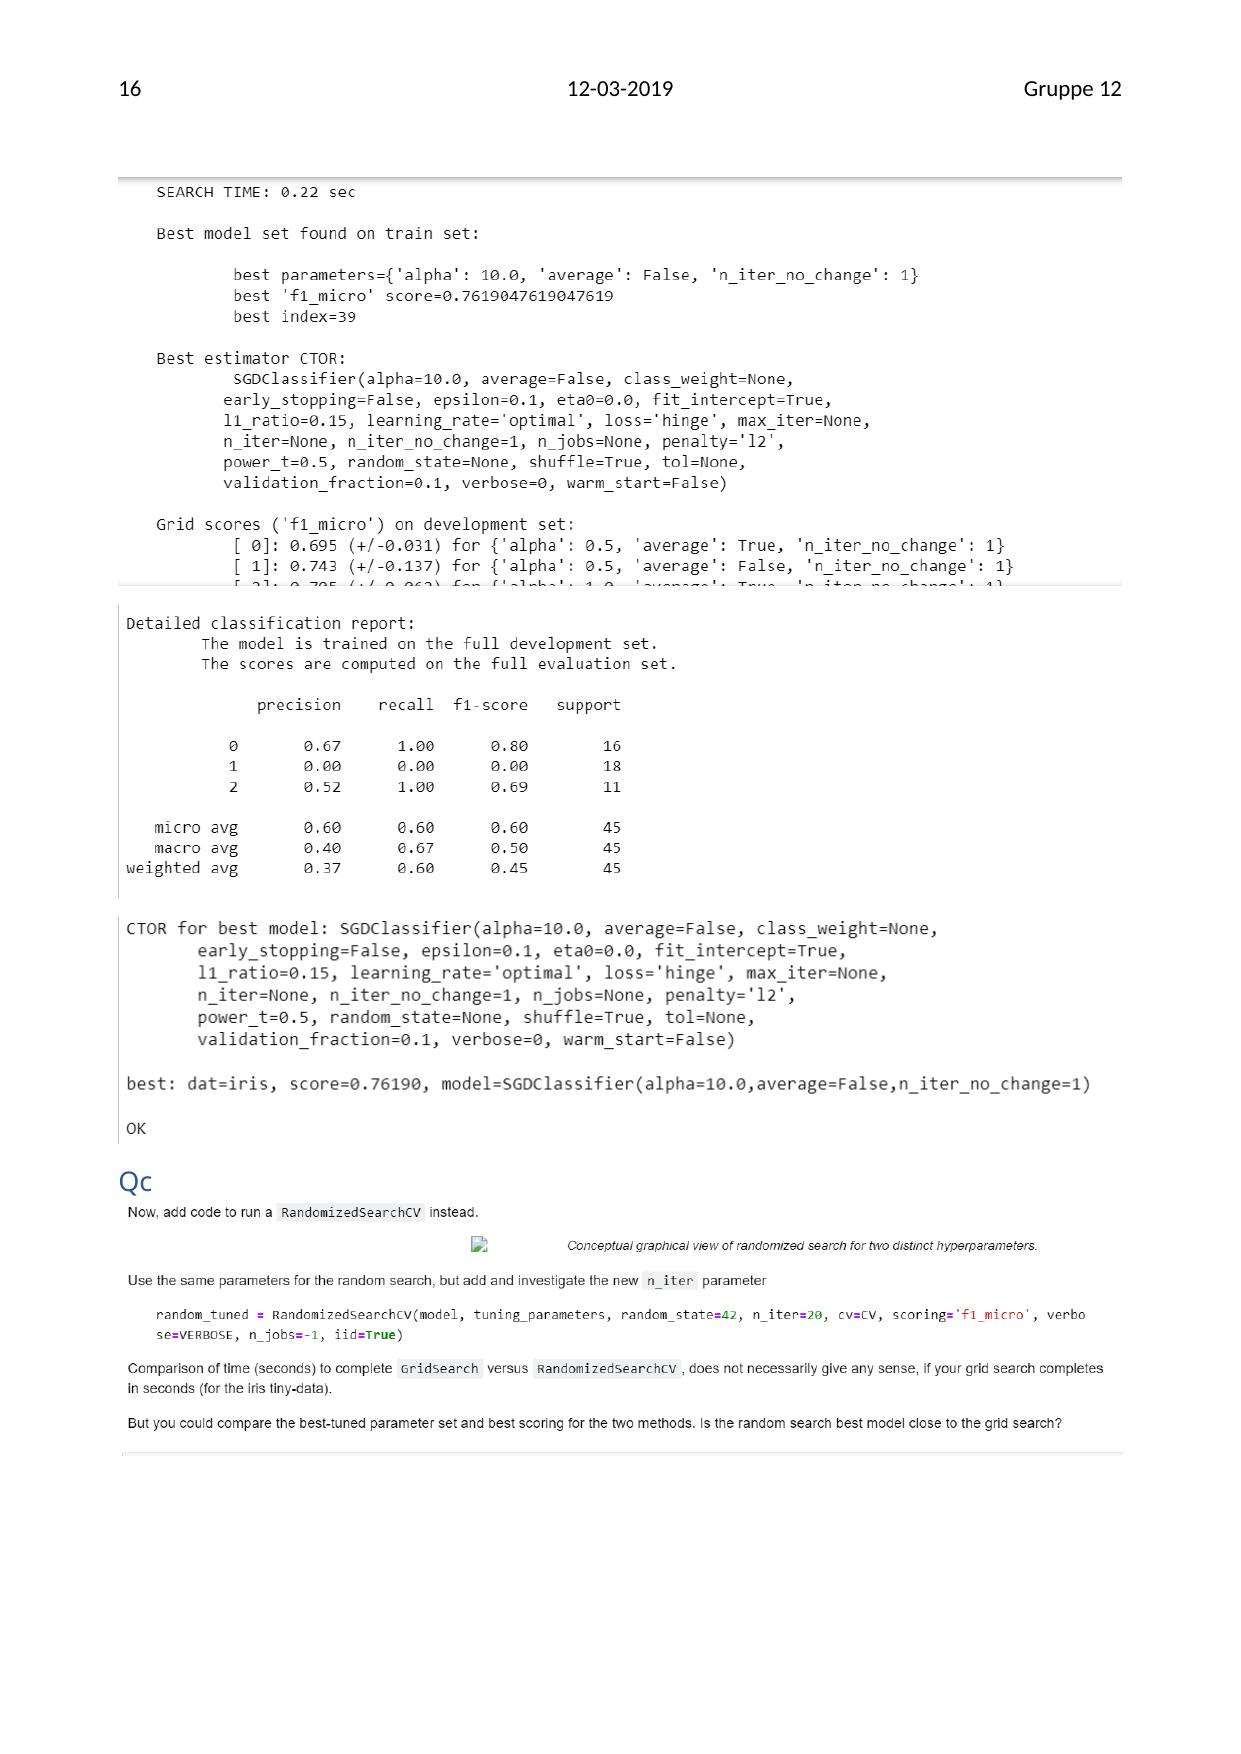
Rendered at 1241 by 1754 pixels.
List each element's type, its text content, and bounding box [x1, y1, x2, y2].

picture [118, 916, 1123, 1144]
picture [118, 1202, 1123, 1456]
picture [118, 604, 790, 898]
subtitle Qc [118, 1162, 1122, 1199]
picture [118, 177, 1123, 586]
